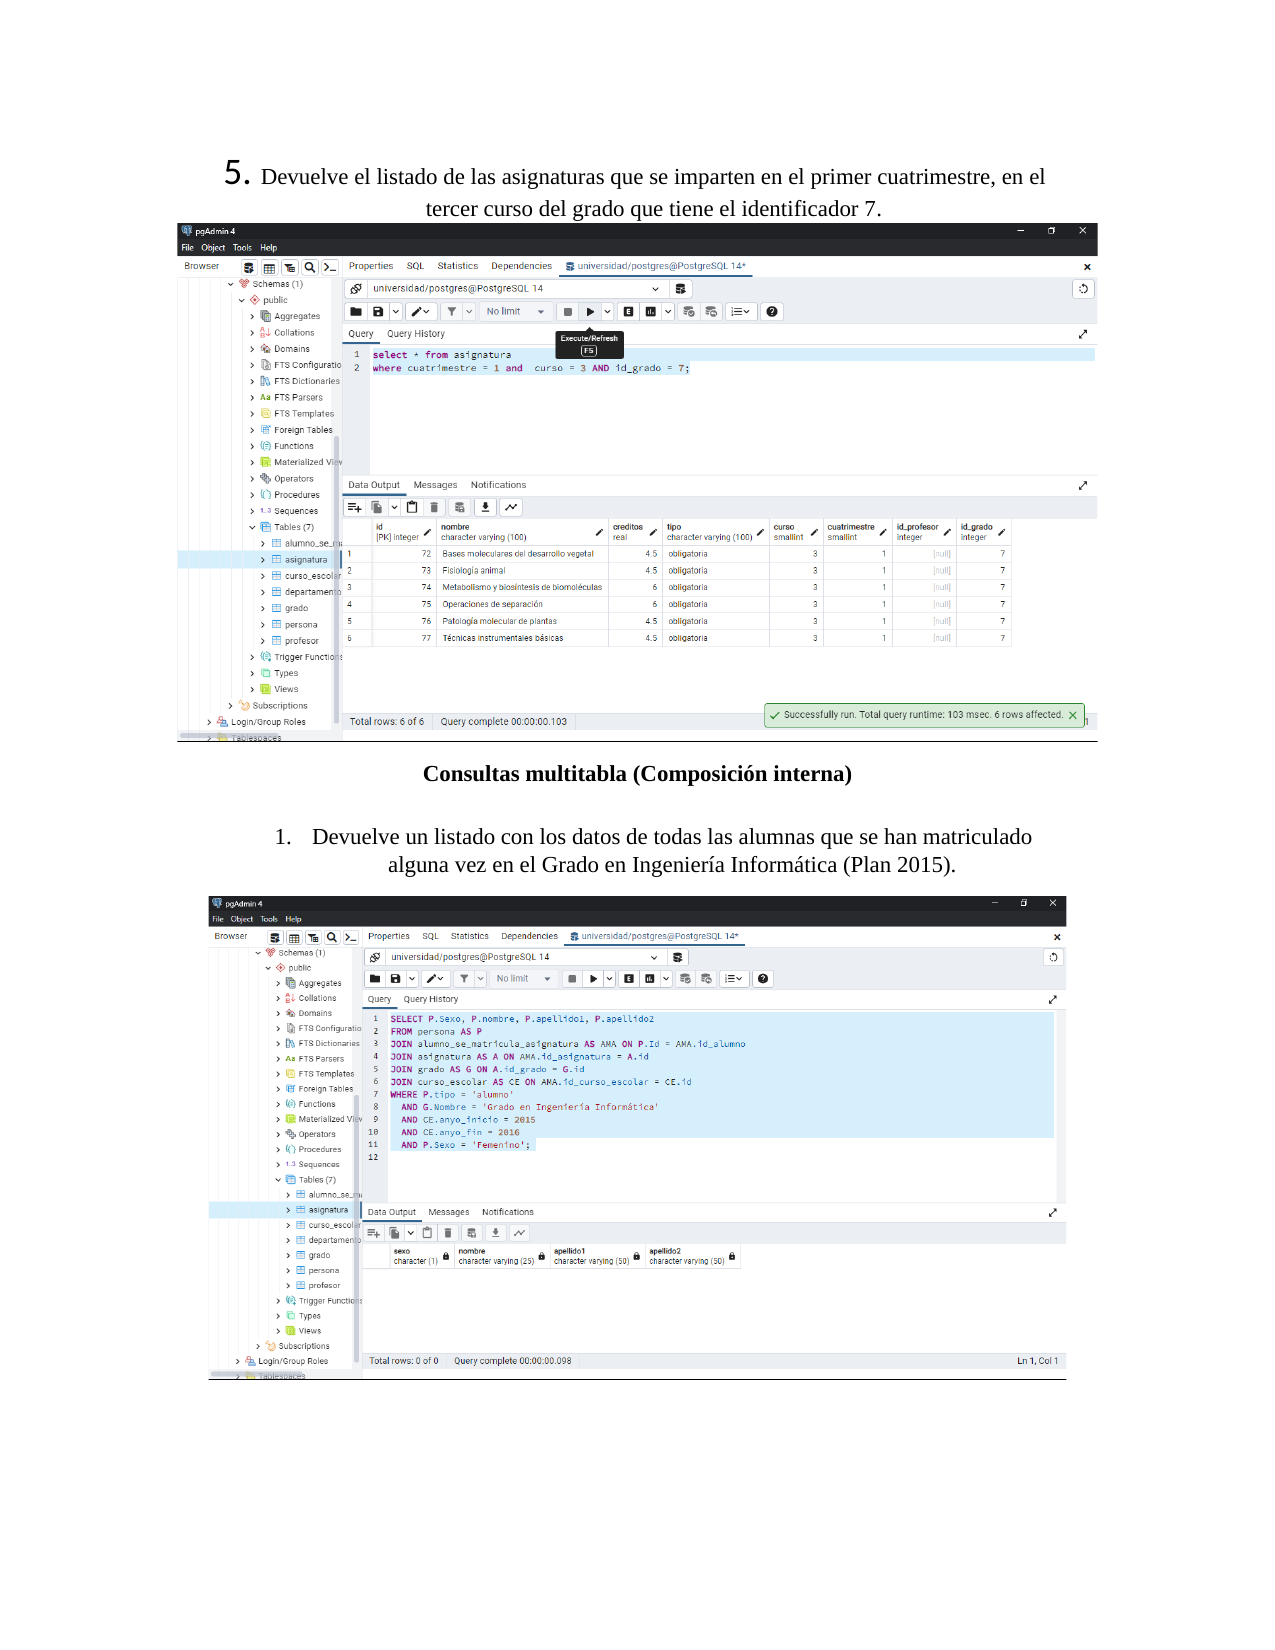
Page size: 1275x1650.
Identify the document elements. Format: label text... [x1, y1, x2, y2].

list Devuelve el listado de las asignaturas que se imparten en el primer cuatrimestre, en el tercer curso del grado que tiene el identificador 7. [215, 148, 1055, 222]
picture [177, 223, 1098, 742]
list Devuelve un listado con los datos de todas las alumnas que se han matriculado alguna vez en el Grado en Ingeniería Informática (Plan 2015). [252, 823, 1055, 878]
picture [208, 896, 1067, 1380]
subtitle Consultas multitabla (Composición interna) [177, 760, 1098, 786]
